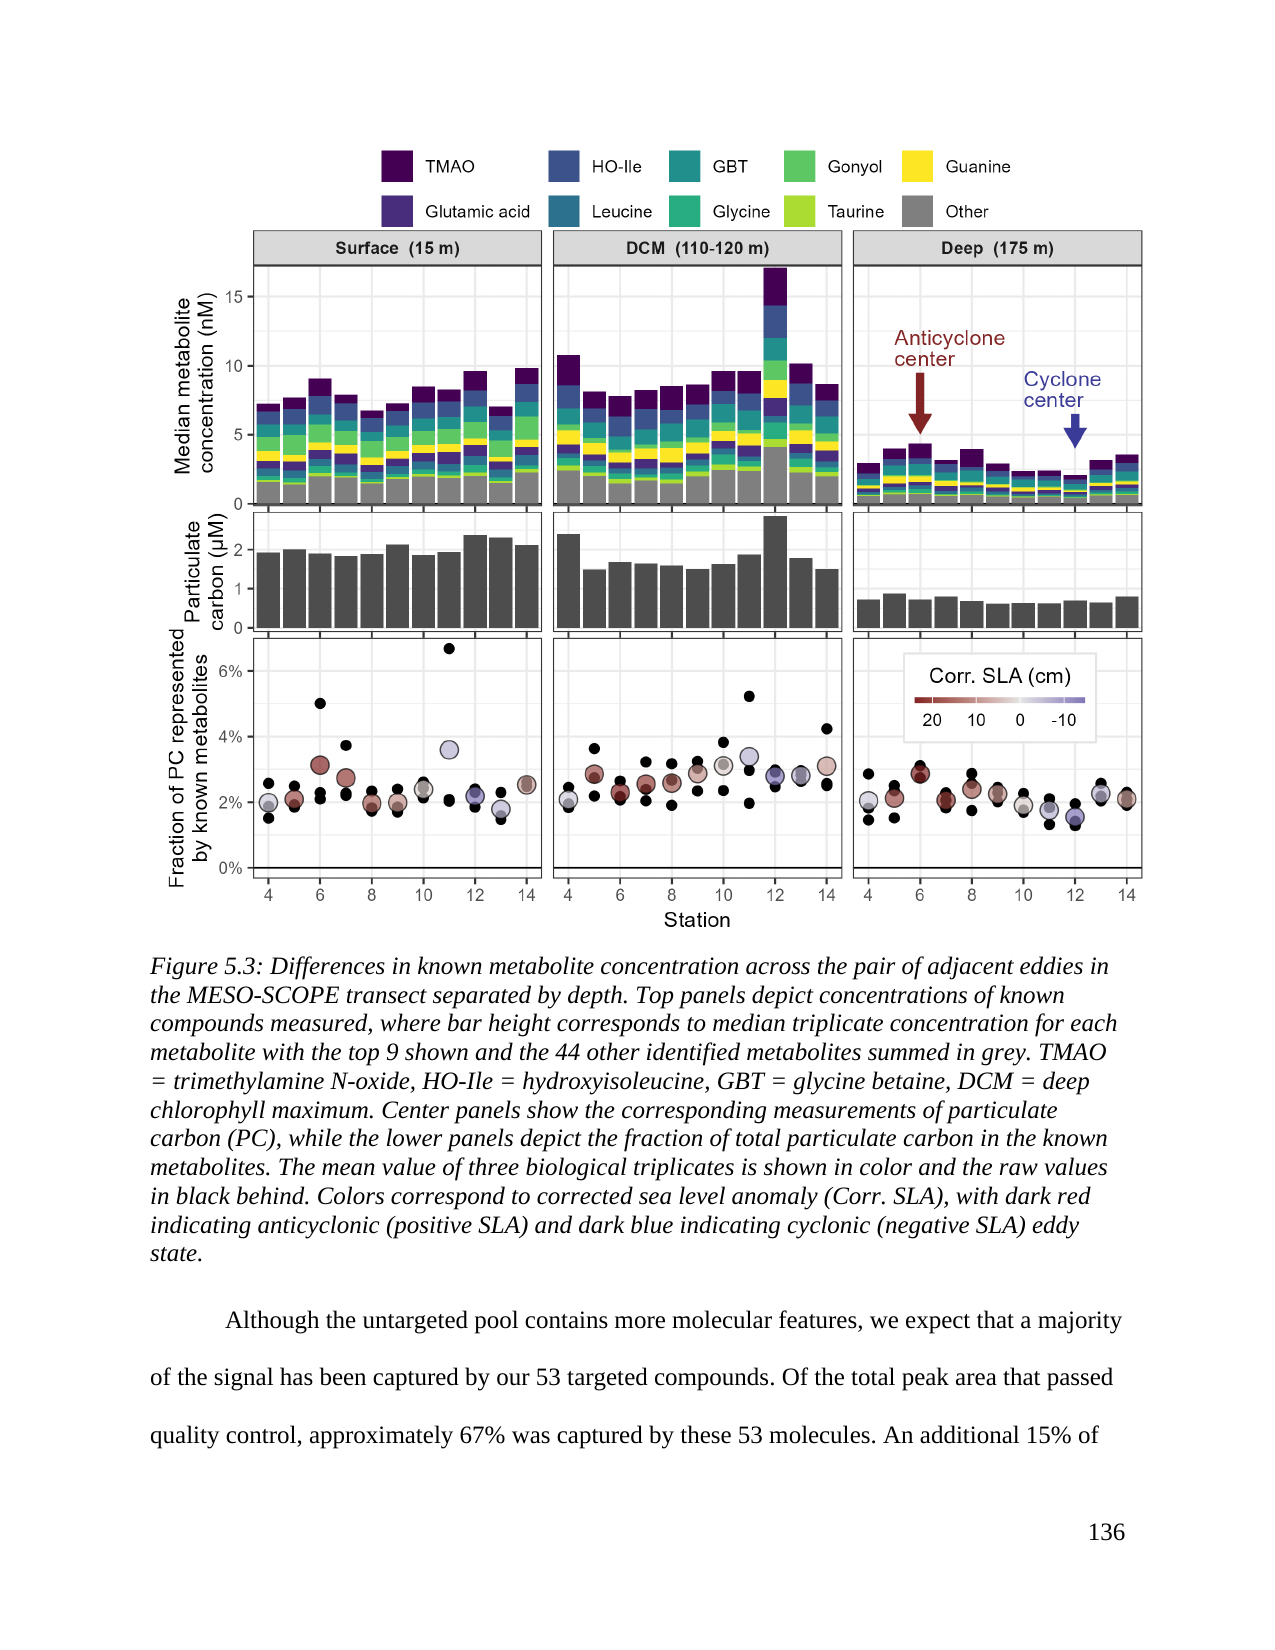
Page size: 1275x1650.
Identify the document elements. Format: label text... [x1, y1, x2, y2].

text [150, 1305, 1125, 1448]
text Figure 5.3: Differences in known metabolite concentration across the pair of adjacent eddies in the MESO-SCOPE transect separated by depth. Top panels depict concentrations of known compounds measured, where bar height corresponds to median triplicate concentration for each metabolite with the top 9 shown and the 44 other identified metabolites summed in grey. TMAO = trimethylamine N-oxide, HO-Ile = hydroxyisoleucine, GBT = glycine betaine, DCM = deep chlorophyll maximum. Center panels show the corresponding measurements of particulate carbon (PC), while the lower panels depict the fraction of total particulate carbon in the known metabolites. The mean value of three biological triplicates is shown in color and the raw values in black behind. Colors correspond to corrected sea level anomaly (Corr. SLA), with dark red indicating anticyclonic (positive SLA) and dark blue indicating cyclonic (negative SLA) eddy state. [150, 951, 1125, 1267]
picture [168, 150, 1144, 931]
